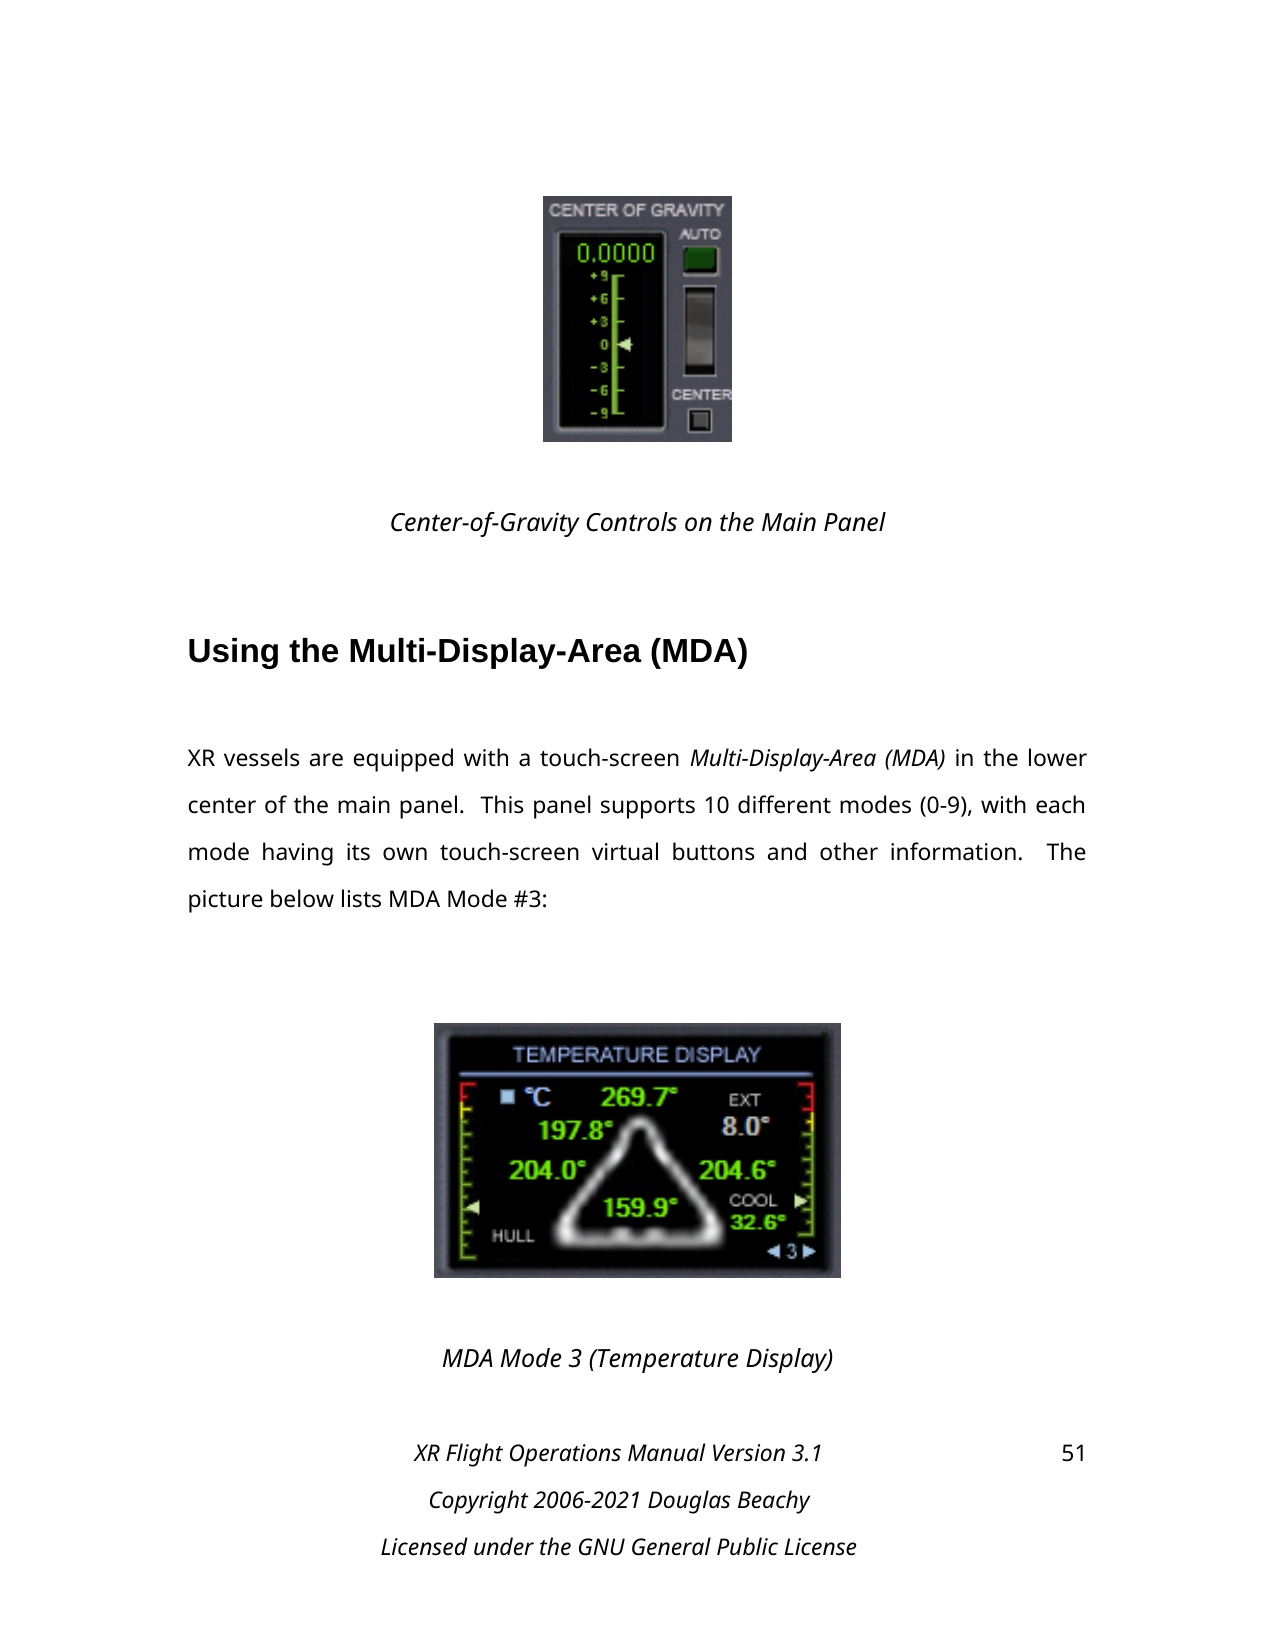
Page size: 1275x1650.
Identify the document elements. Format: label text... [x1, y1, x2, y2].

text XR vessels are equipped with a touch-screen Multi-Display-Area (MDA) in the lower center of the main panel. This panel supports 10 different modes (0-9), with each mode having its own touch-screen virtual buttons and other information. The picture below lists MDA Mode #3: [187, 742, 1087, 914]
subtitle Using the Multi-Display-Area (MDA) [187, 631, 1087, 670]
picture [543, 196, 732, 442]
text Center-of-Gravity Controls on the Main Panel [187, 504, 1087, 538]
picture [434, 1023, 841, 1278]
text MDA Mode 3 (Temperature Display) [187, 1341, 1087, 1375]
